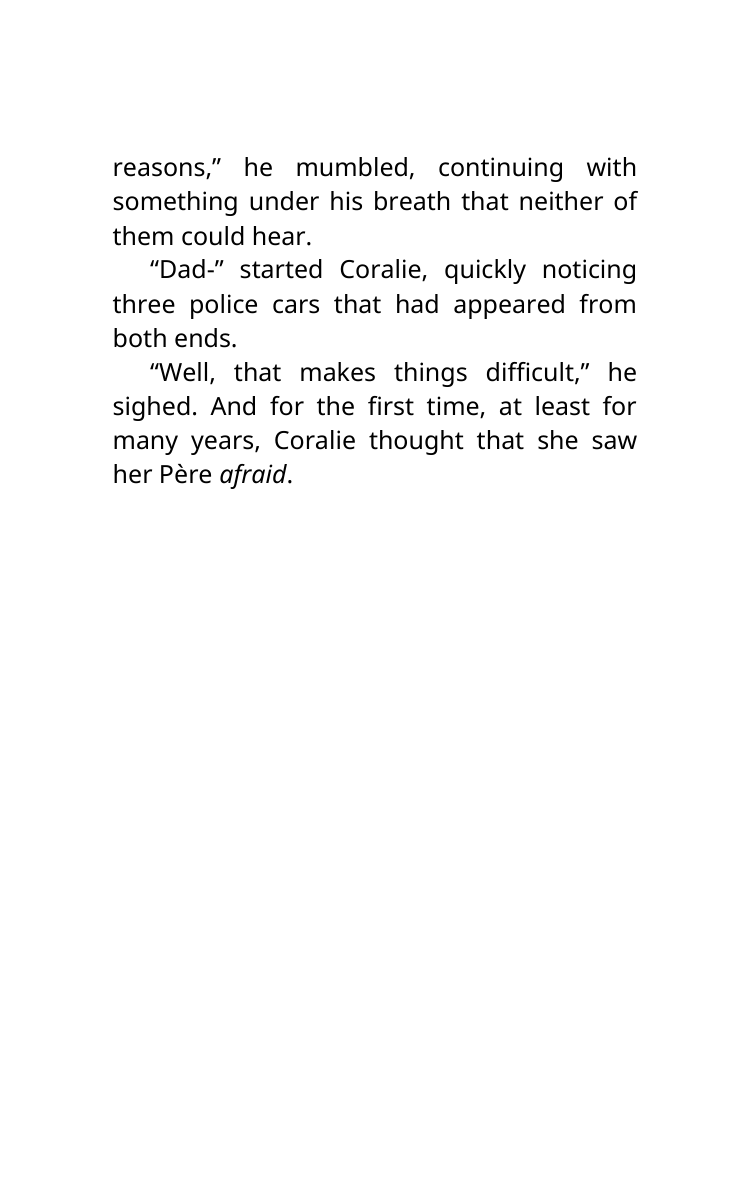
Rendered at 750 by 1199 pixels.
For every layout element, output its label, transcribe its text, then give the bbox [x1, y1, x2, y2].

text “Well, that makes things difficult,” he sighed. And for the first time, at least for many years, Coralie thought that she saw her Père afraid. [112, 354, 637, 491]
text “Dad-” started Coralie, quickly noticing three police cars that had appeared from both ends. [112, 252, 637, 354]
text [112, 150, 637, 252]
